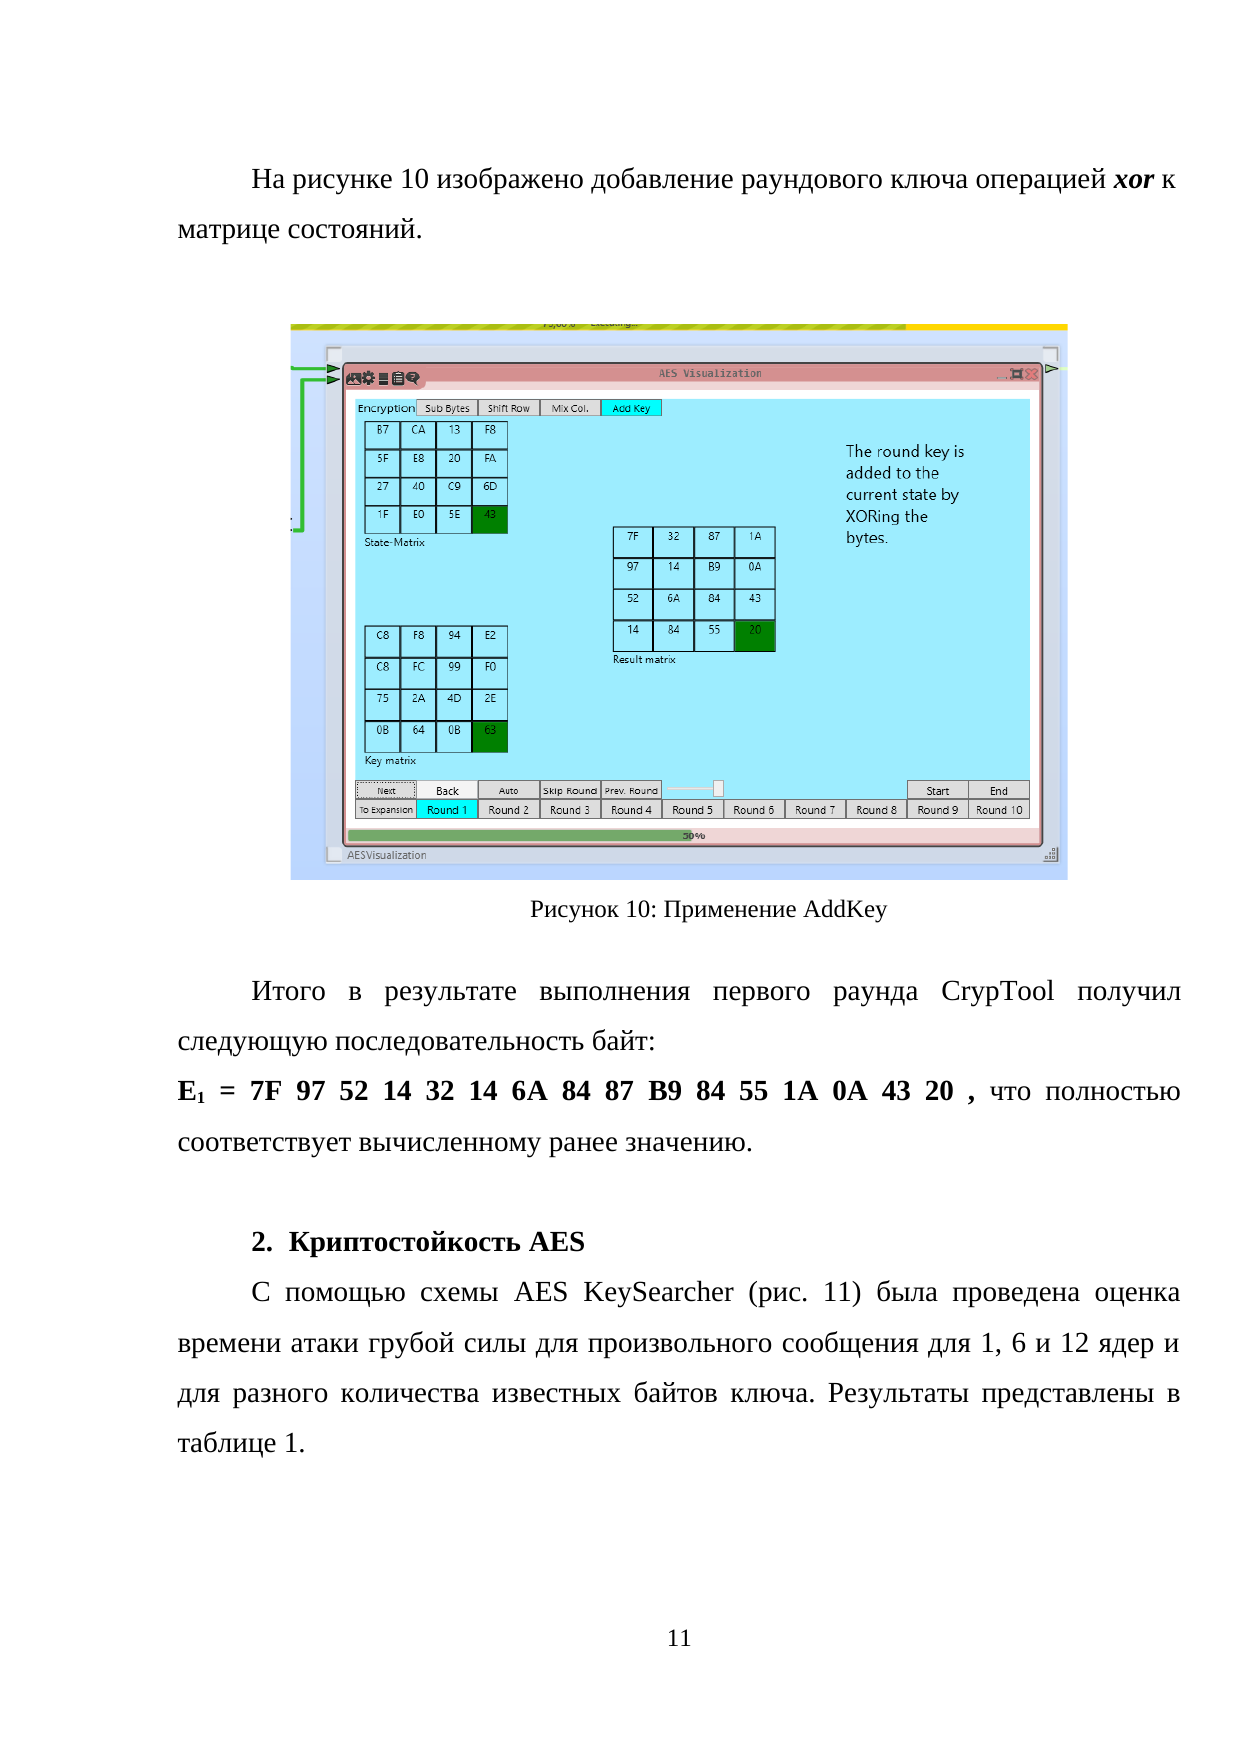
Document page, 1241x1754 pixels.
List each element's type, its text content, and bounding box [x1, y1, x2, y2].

list Криптостойкость AES [251, 1224, 1181, 1258]
text Итого в результате выполнения первого раунда CrypTool получил следующую последовательность байт: [177, 973, 1181, 1057]
text Рисунок 10: Применение AddKey [177, 894, 1181, 922]
text E1 = 7F 97 52 14 32 14 6A 84 87 B9 84 55 1A 0A 43 20 , что полностью соответствует вычисленному ранее значению. [177, 1073, 1181, 1157]
text На рисунке 10 изображено добавление раундового ключа операцией xor к матрице состояний. [177, 161, 1181, 245]
text С помощью схемы AES KeySearcher (рис. 11) была проведена оценка времени атаки грубой силы для произвольного сообщения для 1, 6 и 12 ядер и для разного количества известных байтов ключа. Результаты представлены в таблице 1. [177, 1274, 1181, 1459]
picture [290, 324, 1068, 880]
